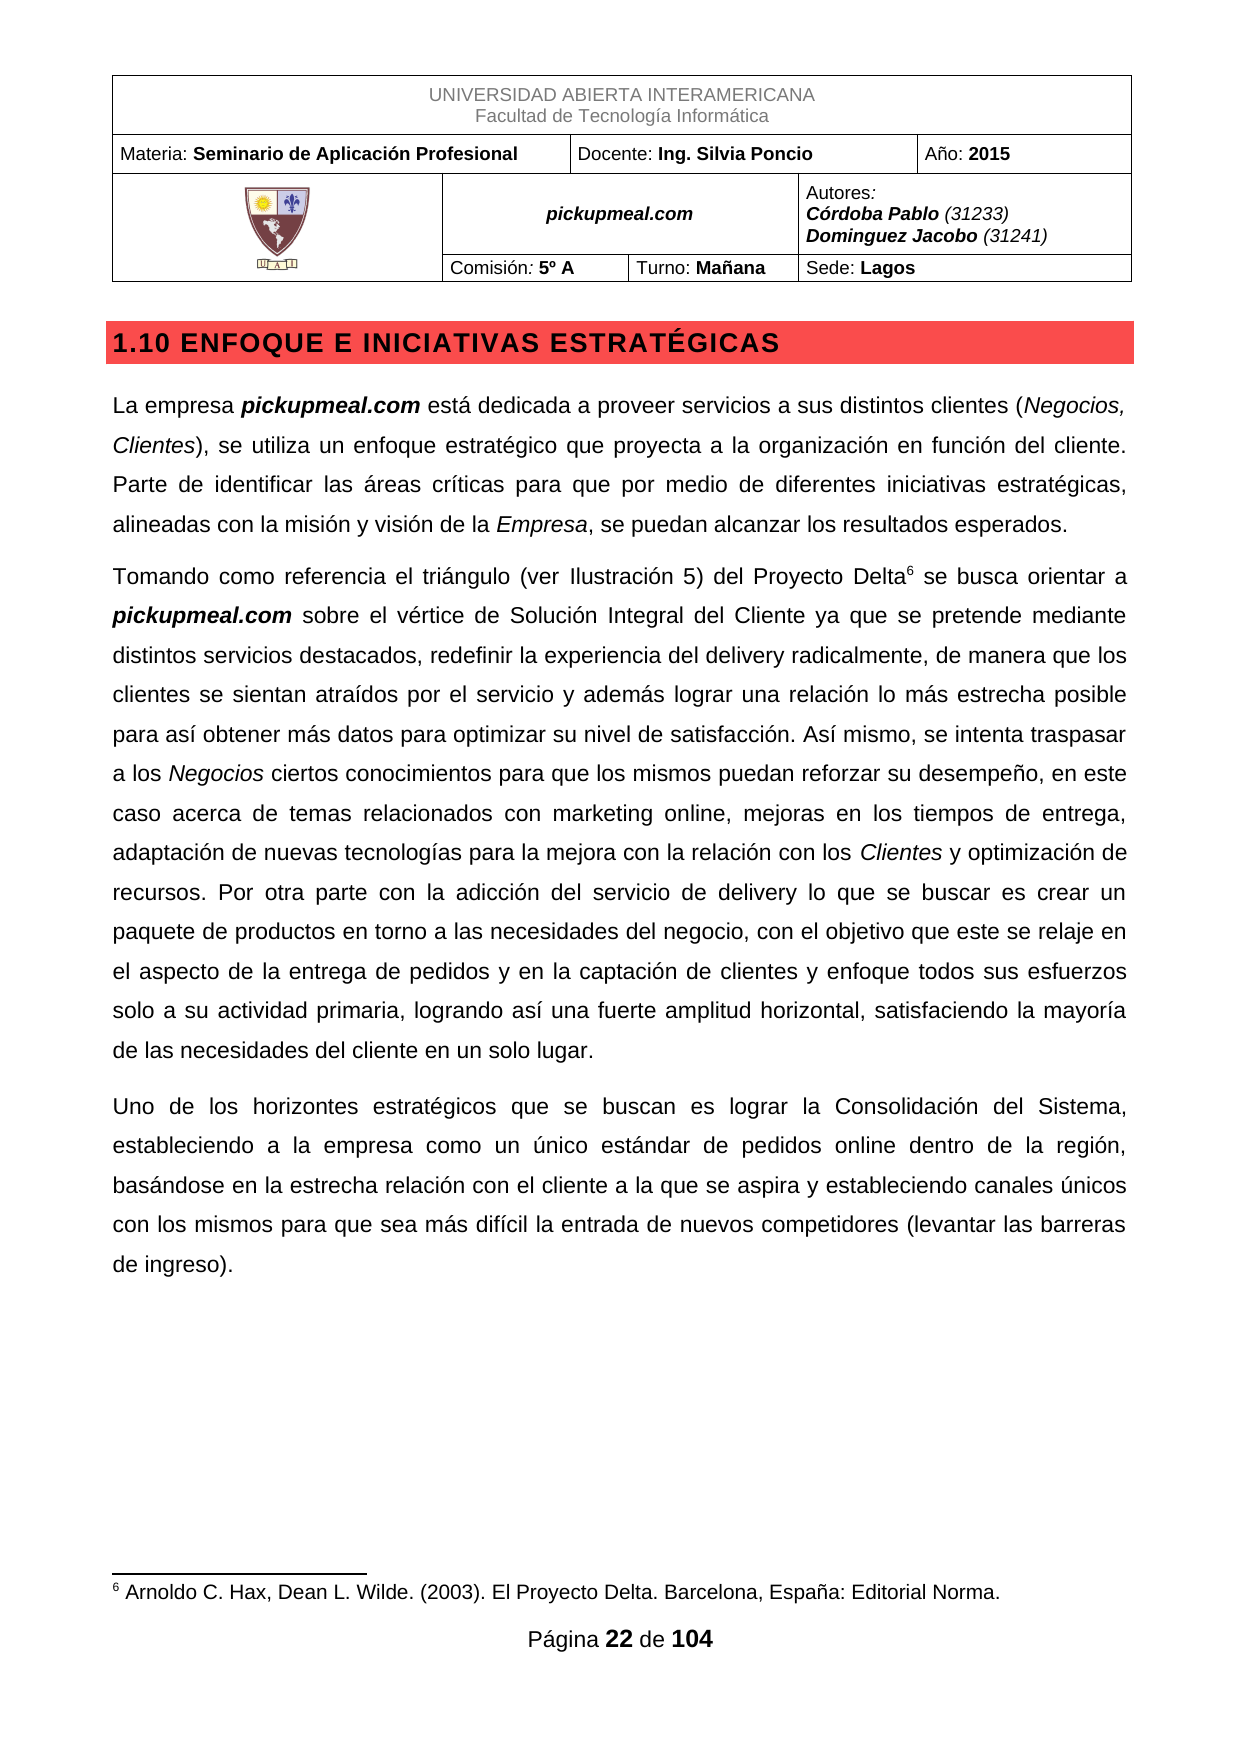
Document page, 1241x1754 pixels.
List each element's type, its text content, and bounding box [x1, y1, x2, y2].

subtitle 1.10 Enfoque e iniciativas estratégicas [113, 327, 1128, 358]
text Uno de los horizontes estratégicos que se buscan es lograr la Consolidación del Sistema, estableciendo a la empresa como un único estándar de pedidos online dentro de la región, basándose en la estrecha relación con el cliente a la que se aspira y estableciendo canales únicos con los mismos para que sea más difícil la entrada de nuevos competidores (levantar las barreras de ingreso). [112, 1093, 1128, 1277]
text La empresa pickupmeal.com está dedicada a proveer servicios a sus distintos clientes (Negocios, Clientes), se utiliza un enfoque estratégico que proyecta a la organización en función del cliente. Parte de identificar las áreas críticas para que por medio de diferentes iniciativas estratégicas, alineadas con la misión y visión de la Empresa, se puedan alcanzar los resultados esperados. [112, 392, 1128, 537]
text Tomando como referencia el triángulo (ver Ilustración 5) del Proyecto Delta se busca orientar a pickupmeal.com sobre el vértice de Solución Integral del Cliente ya que se pretende mediante distintos servicios destacados, redefinir la experiencia del delivery radicalmente, de manera que los clientes se sientan atraídos por el servicio y además lograr una relación lo más estrecha posible para así obtener más datos para optimizar su nivel de satisfacción. Así mismo, se intenta traspasar a los Negocios ciertos conocimientos para que los mismos puedan reforzar su desempeño, en este caso acerca de temas relacionados con marketing online, mejoras en los tiempos de entrega, adaptación de nuevas tecnologías para la mejora con la relación con los Clientes y optimización de recursos. Por otra parte con la adicción del servicio de delivery lo que se buscar es crear un paquete de productos en torno a las necesidades del negocio, con el objetivo que este se relaje en el aspecto de la entrega de pedidos y en la captación de clientes y enfoque todos sus esfuerzos solo a su actividad primaria, logrando así una fuerte amplitud horizontal, satisfaciendo la mayoría de las necesidades del cliente en un solo lugar. [112, 563, 1128, 1063]
picture [230, 182, 325, 273]
